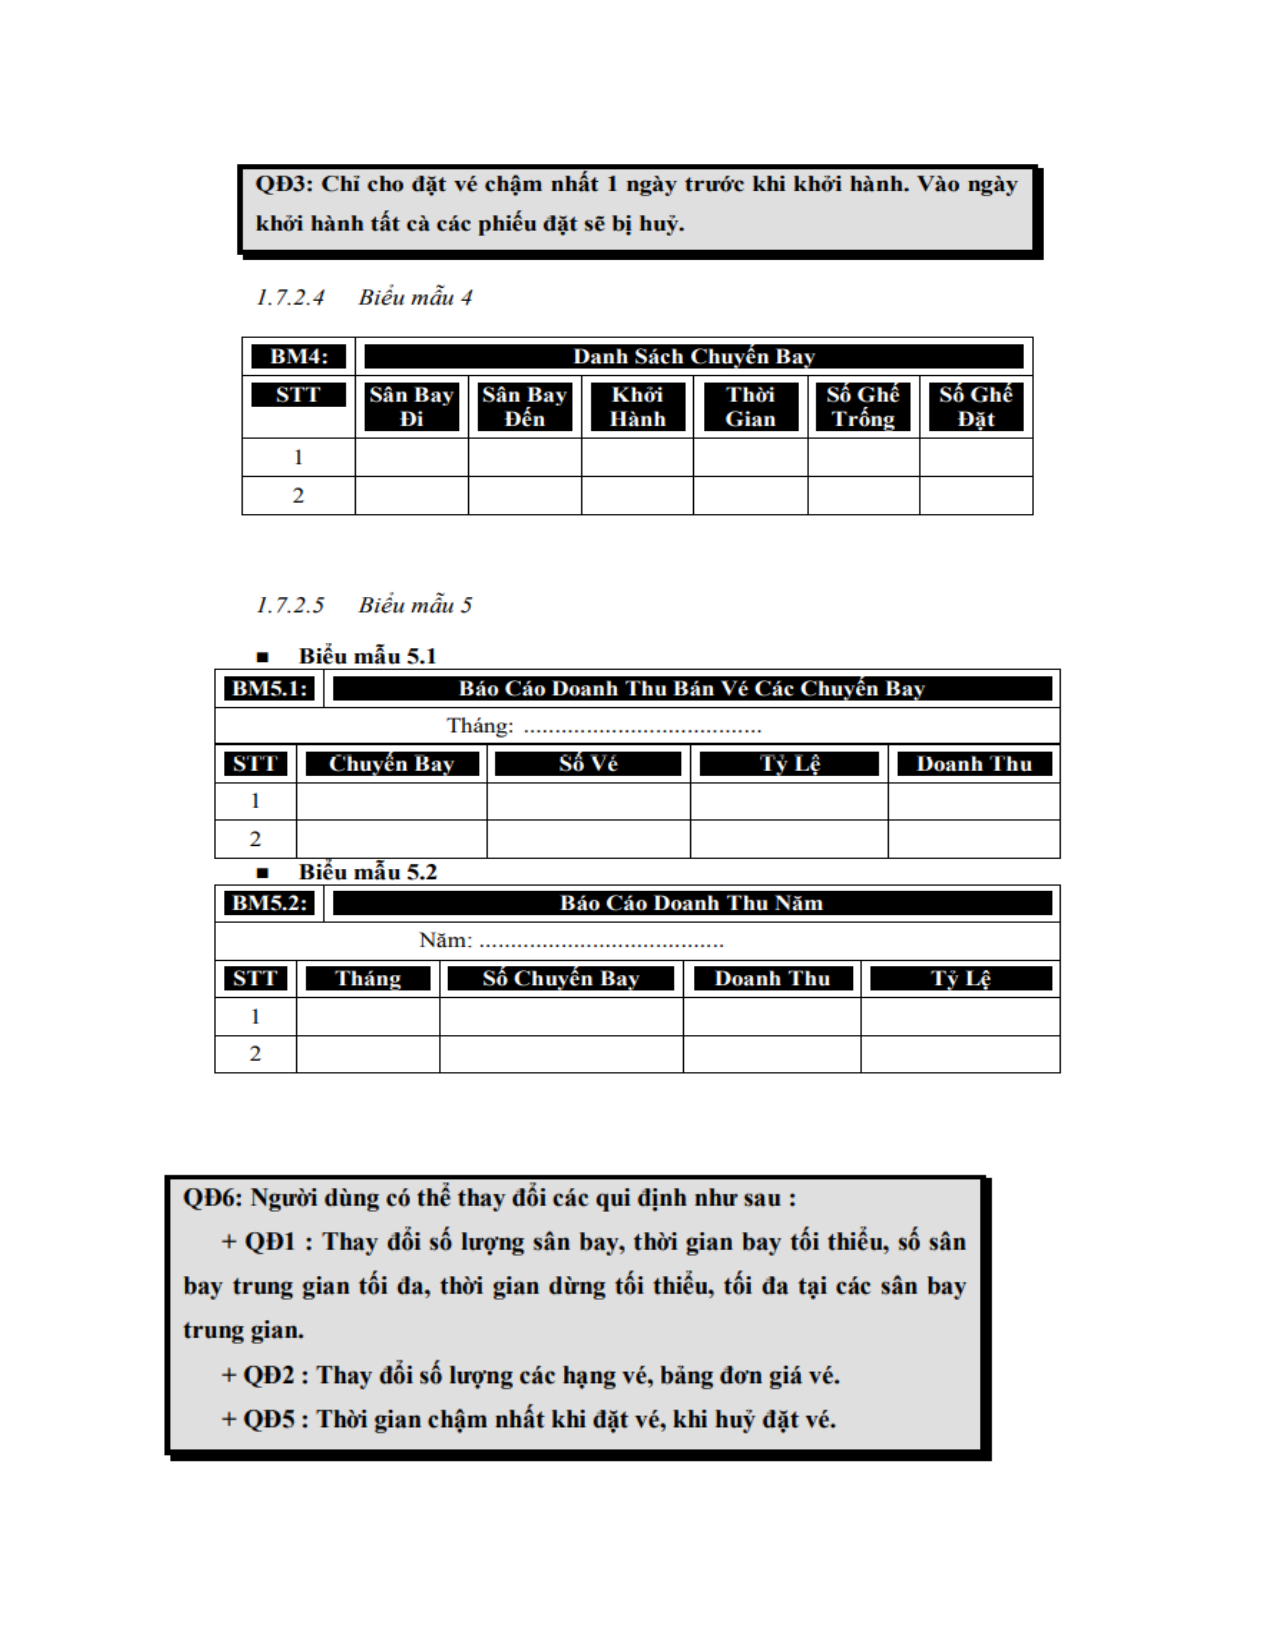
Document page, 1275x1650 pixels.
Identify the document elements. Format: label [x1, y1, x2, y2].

picture [150, 150, 1097, 1479]
